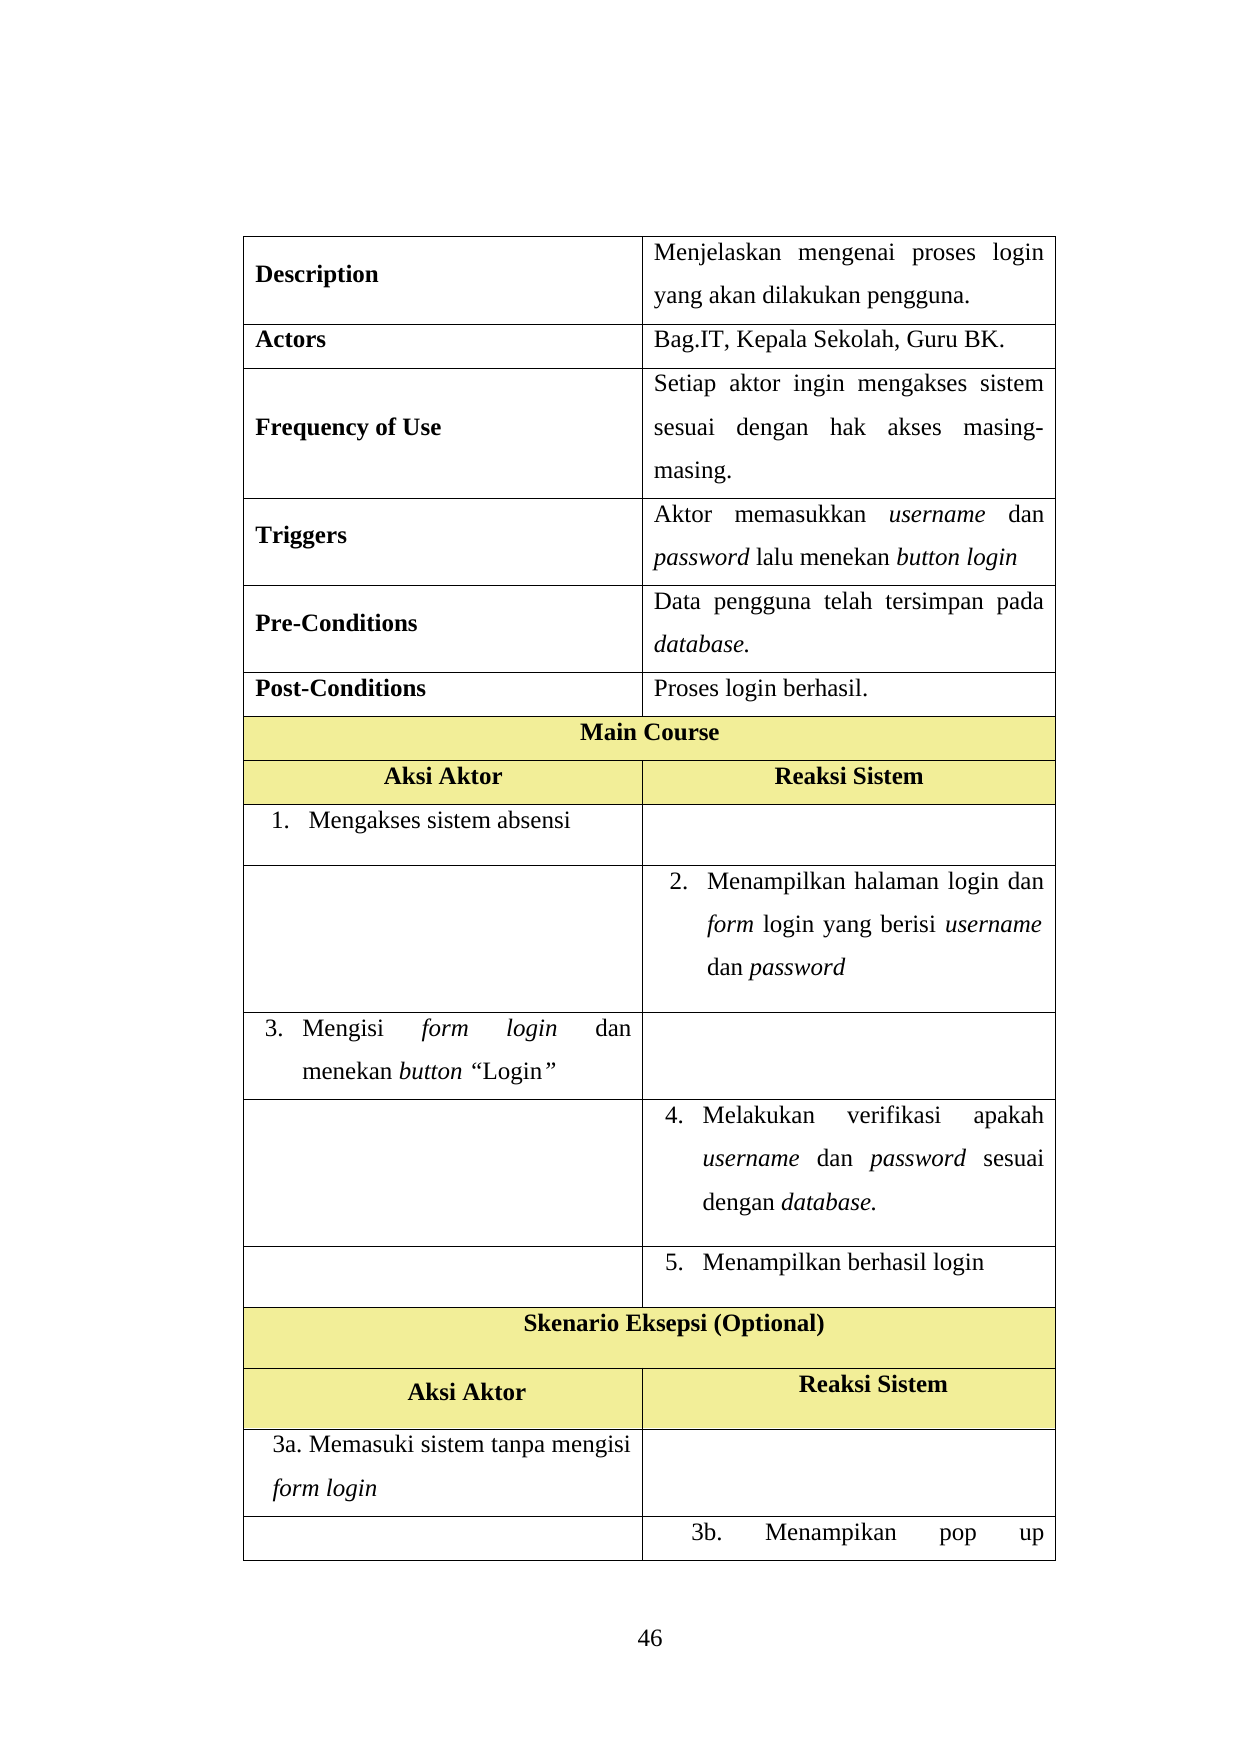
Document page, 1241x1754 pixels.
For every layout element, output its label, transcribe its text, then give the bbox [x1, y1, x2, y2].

table_cell Description [244, 237, 642, 323]
table_cell [244, 1100, 642, 1246]
table_cell 3a. Memasuki sistem tanpa mengisi form login [244, 1430, 642, 1516]
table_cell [643, 1517, 1055, 1560]
table_cell Reaksi Sistem [643, 1369, 1055, 1428]
table_cell Menjelaskan mengenai proses login yang akan dilakukan pengguna. [643, 237, 1055, 323]
table_cell Proses login berhasil. [643, 673, 1055, 716]
table_cell [643, 1430, 1055, 1516]
table_cell Data pengguna telah tersimpan pada database. [643, 586, 1055, 672]
table_cell Aktor memasukkan username dan password lalu menekan button login [643, 499, 1055, 585]
table_cell [244, 866, 642, 1012]
table_cell [244, 1517, 642, 1560]
table_cell Pre-Conditions [244, 586, 642, 672]
table_cell Aksi Aktor [244, 761, 642, 804]
table_cell [643, 805, 1055, 865]
table_cell Mengisi form login dan menekan button “Login” [244, 1013, 642, 1099]
table_cell Reaksi Sistem [643, 761, 1055, 804]
table_cell Actors [244, 325, 642, 367]
table_cell Frequency of Use [244, 369, 642, 498]
table_cell Bag.IT, Kepala Sekolah, Guru BK. [643, 325, 1055, 367]
table_cell Aksi Aktor [244, 1369, 642, 1428]
table_cell Skenario Eksepsi (Optional) [244, 1308, 1055, 1368]
table_cell [643, 1013, 1055, 1099]
table_cell [244, 1247, 642, 1307]
table_cell Mengakses sistem absensi [244, 805, 642, 865]
table_cell Main Course [244, 717, 1055, 760]
table_cell Menampilkan halaman login dan form login yang berisi username dan password [643, 866, 1055, 1012]
table_cell Triggers [244, 499, 642, 585]
table_cell Melakukan verifikasi apakah username dan password sesuai dengan database. [643, 1100, 1055, 1246]
table_cell Post-Conditions [244, 673, 642, 716]
table_cell Setiap aktor ingin mengakses sistem sesuai dengan hak akses masing-masing. [643, 369, 1055, 498]
table_cell Menampilkan berhasil login [643, 1247, 1055, 1307]
